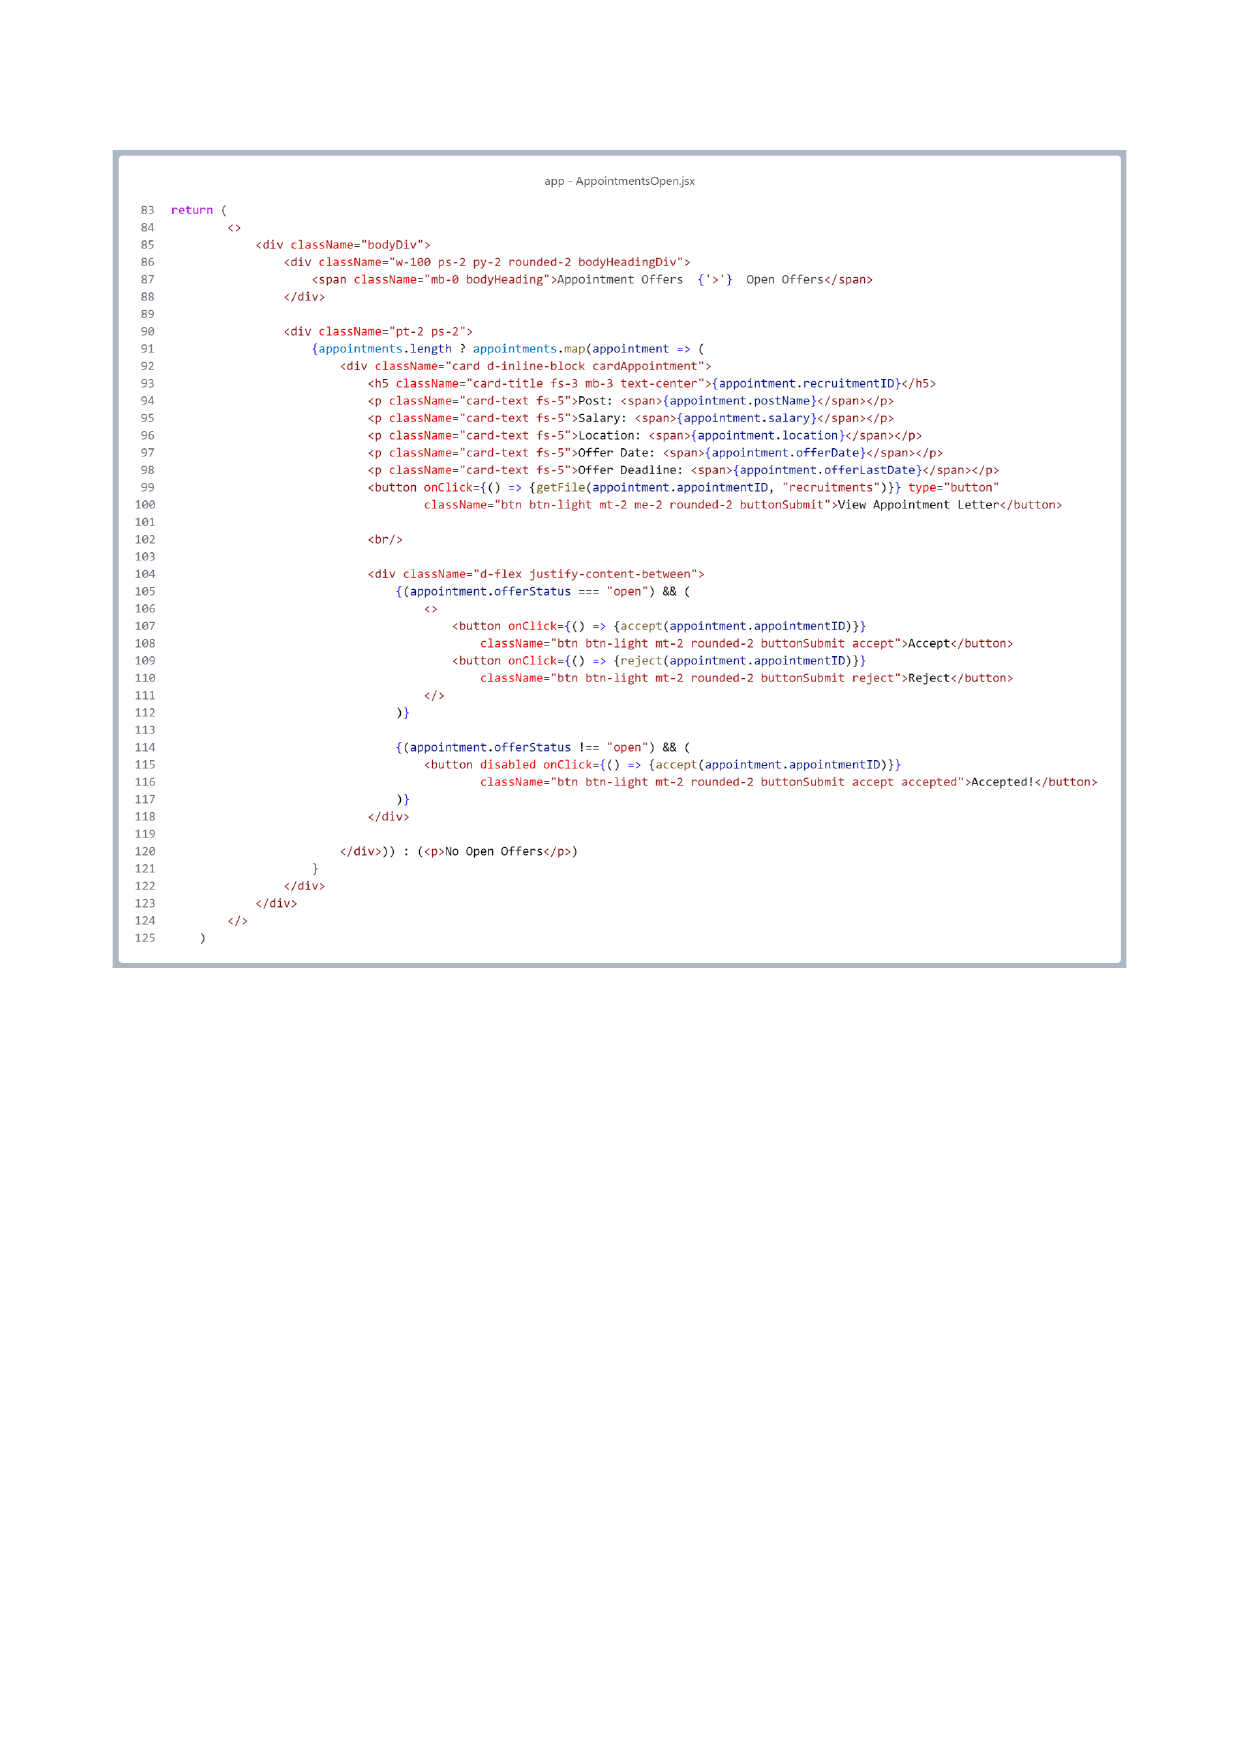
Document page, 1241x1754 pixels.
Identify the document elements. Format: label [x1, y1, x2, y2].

picture [112, 150, 1127, 968]
